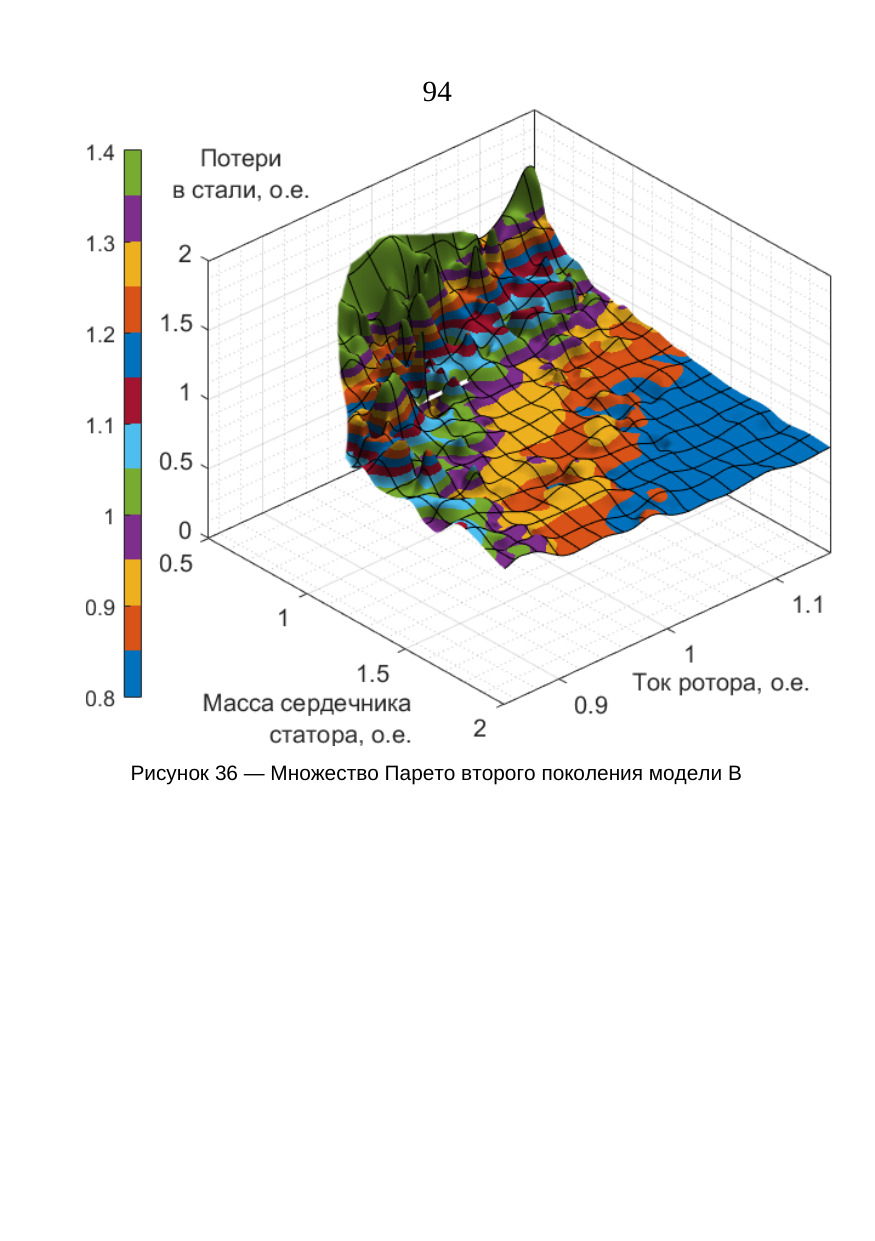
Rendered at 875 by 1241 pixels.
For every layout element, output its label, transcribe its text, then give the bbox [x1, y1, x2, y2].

text Рисунок 36 — Множество Парето второго поколения модели В [77, 761, 795, 785]
picture [85, 107, 874, 746]
